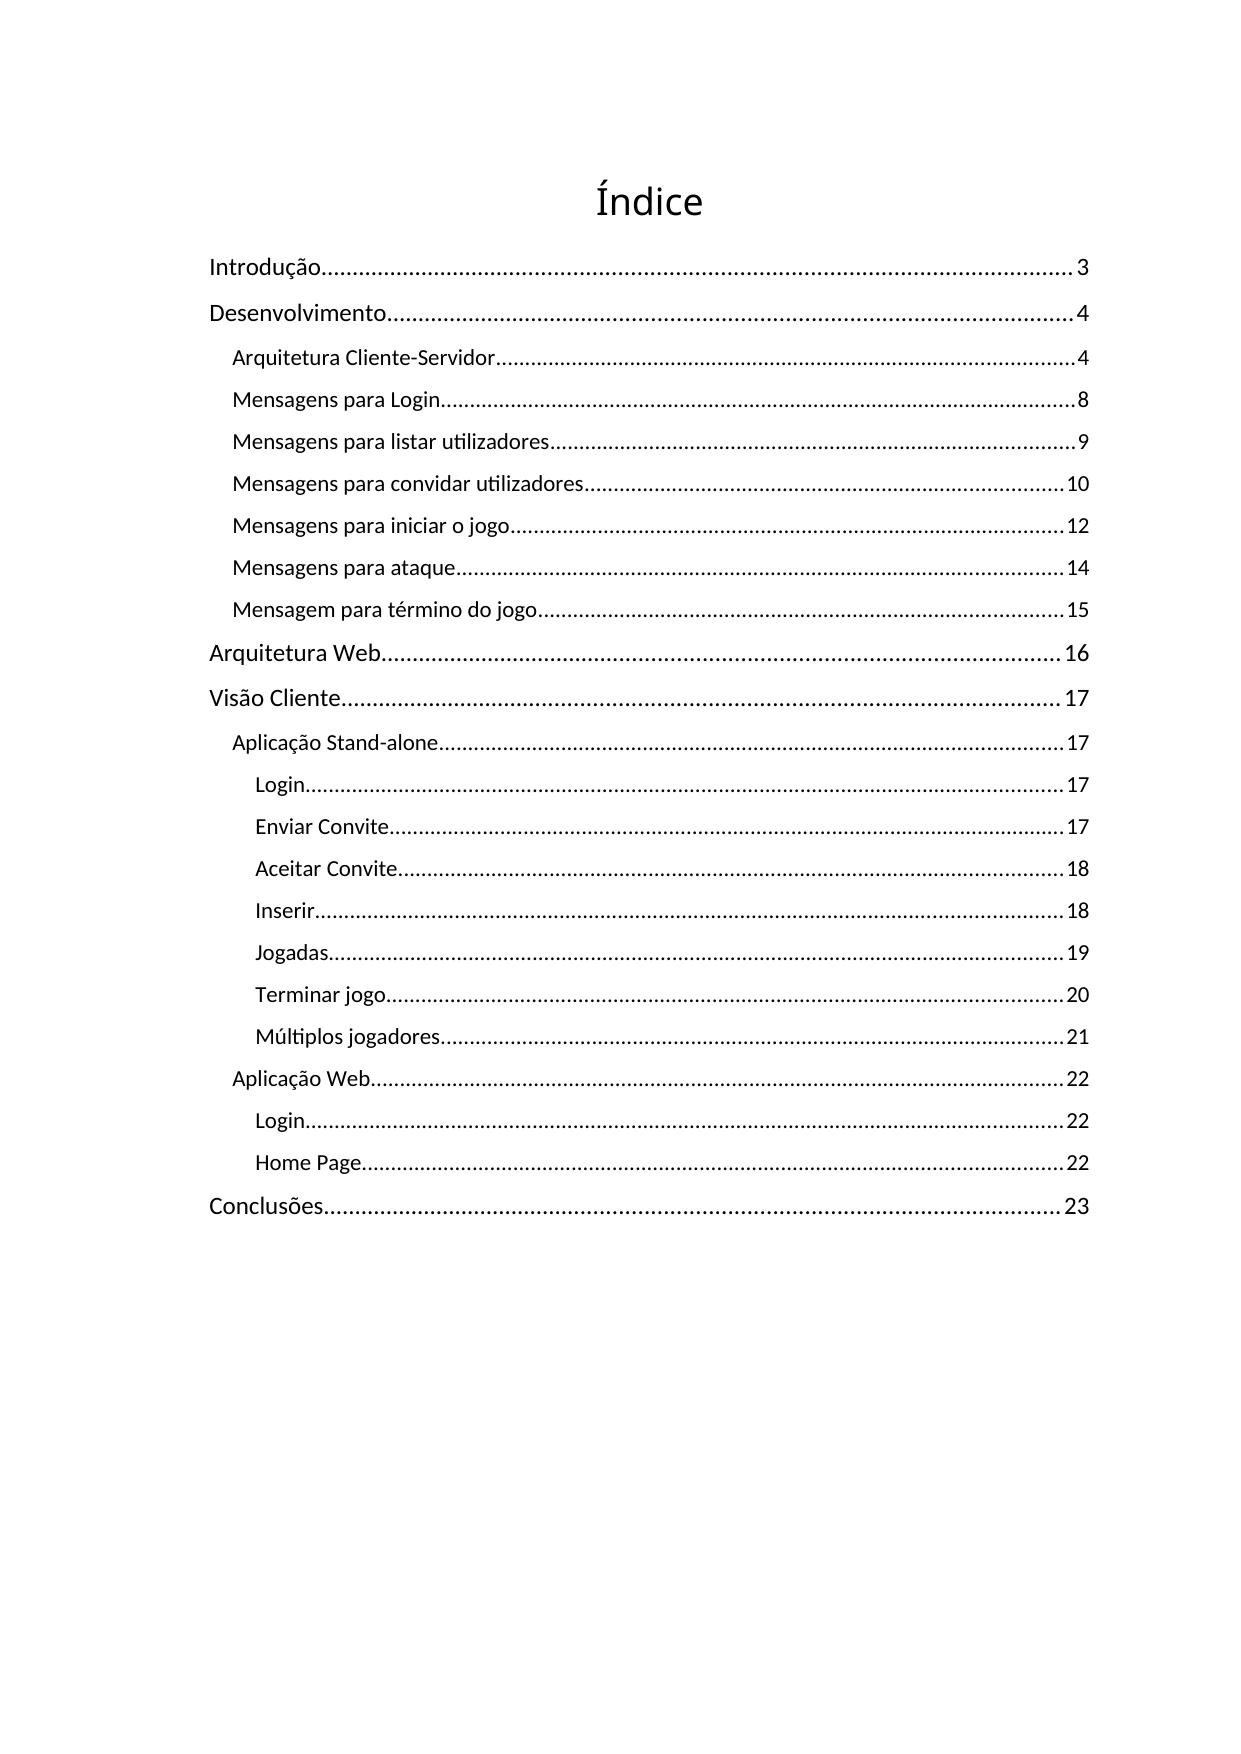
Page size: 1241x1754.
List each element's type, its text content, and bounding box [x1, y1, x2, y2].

text Mensagens para ataque 14 [173, 553, 1090, 581]
text Mensagens para iniciar o jogo 12 [173, 511, 1090, 539]
text Mensagem para término do jogo 15 [173, 595, 1090, 623]
text Jogadas 19 [196, 938, 1090, 966]
text Desenvolvimento 4 [150, 297, 1090, 328]
text Visão Cliente 17 [150, 683, 1090, 713]
text Home Page 22 [196, 1148, 1090, 1176]
text Múltiplos jogadores 21 [196, 1022, 1090, 1050]
text Mensagens para Login 8 [173, 385, 1090, 413]
text Terminar jogo 20 [196, 980, 1090, 1008]
text Aplicação Web 22 [173, 1064, 1090, 1092]
text Login 17 [196, 770, 1090, 798]
text Aceitar Convite 18 [196, 854, 1090, 882]
text Mensagens para listar utilizadores 9 [173, 427, 1090, 455]
text Enviar Convite 17 [196, 812, 1090, 840]
text Introdução 3 [150, 252, 1090, 282]
text Aplicação Stand-alone 17 [173, 728, 1090, 756]
text Arquitetura Web 16 [150, 637, 1090, 667]
text Índice [150, 175, 1090, 226]
text Login 22 [196, 1106, 1090, 1134]
text Conclusões 23 [150, 1190, 1090, 1221]
text Mensagens para convidar utilizadores 10 [173, 469, 1090, 497]
text Arquitetura Cliente-Servidor 4 [173, 343, 1090, 371]
text Inserir 18 [196, 896, 1090, 924]
